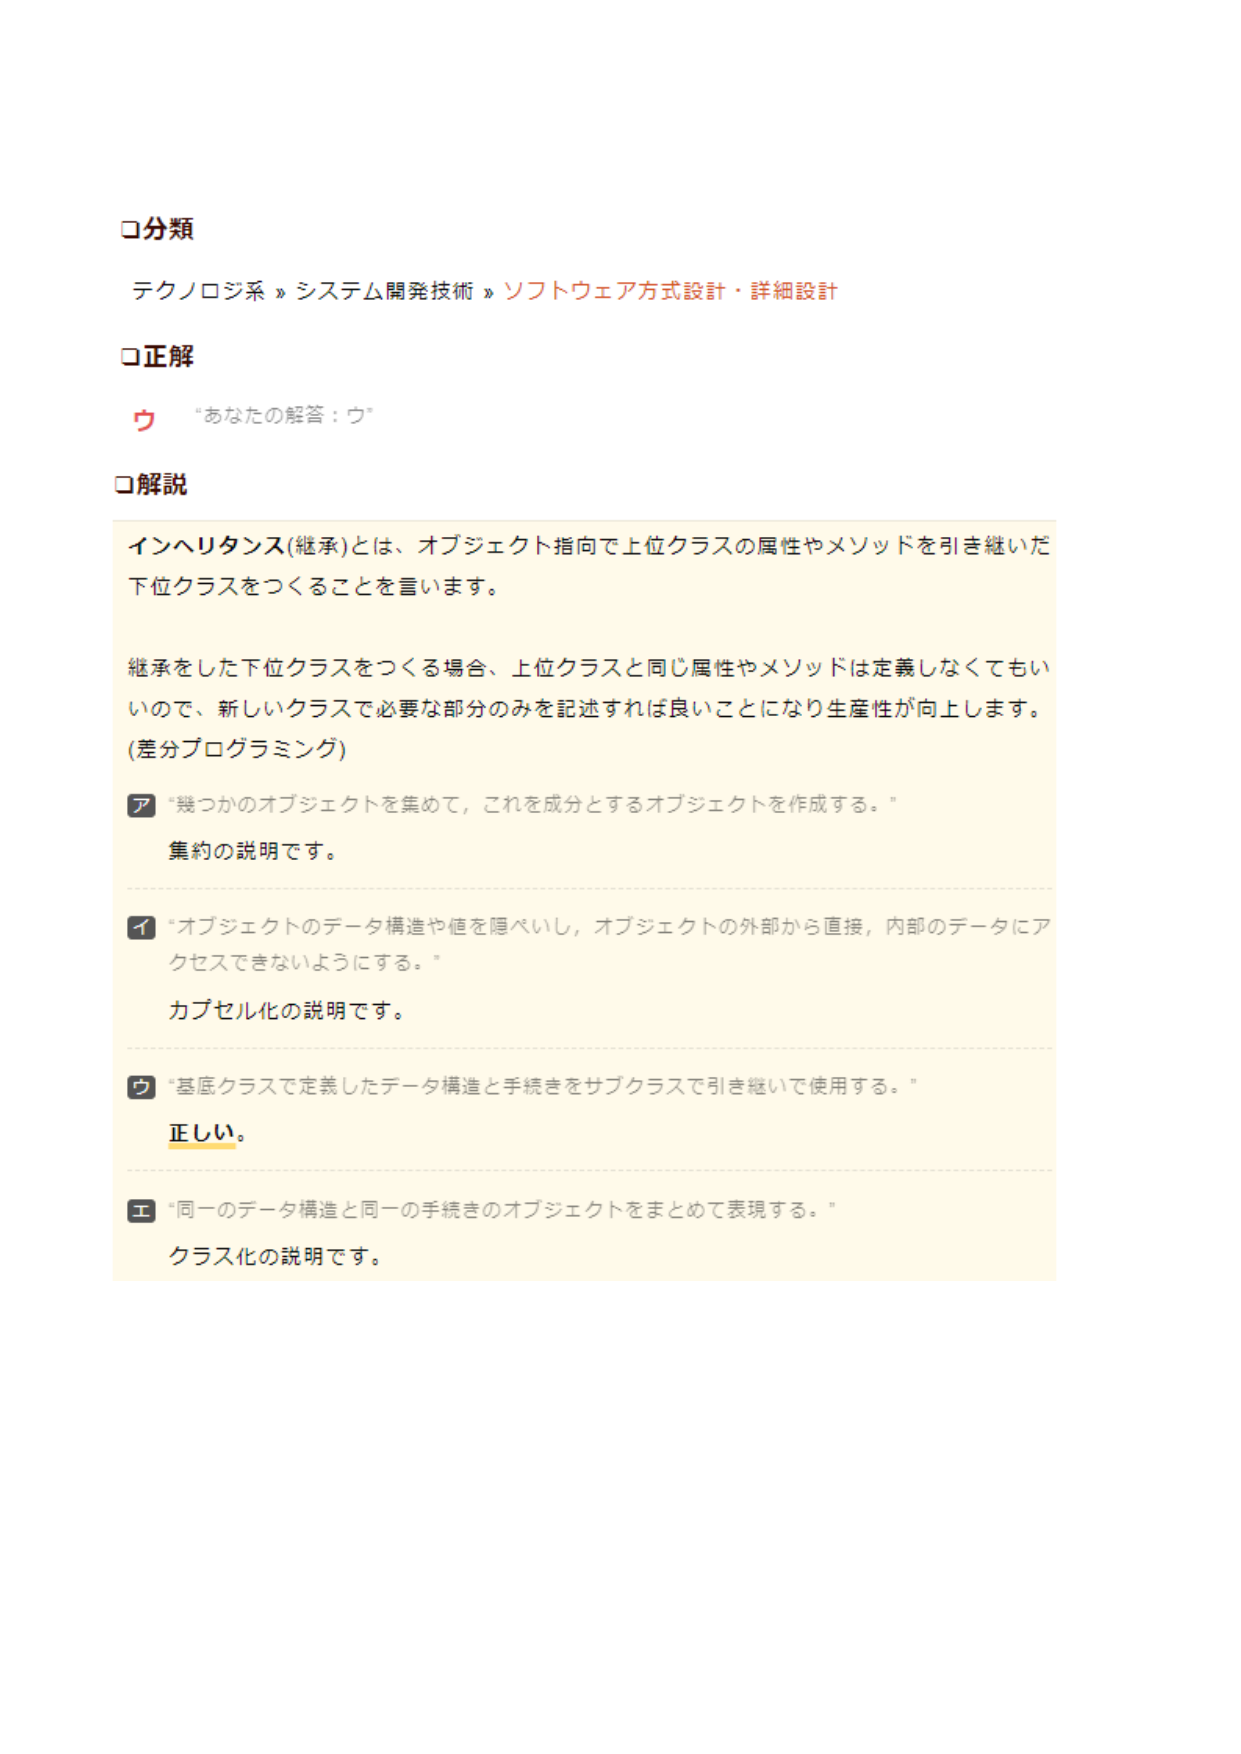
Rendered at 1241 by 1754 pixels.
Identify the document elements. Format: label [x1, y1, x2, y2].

picture [112, 464, 1057, 1281]
picture [112, 202, 902, 449]
